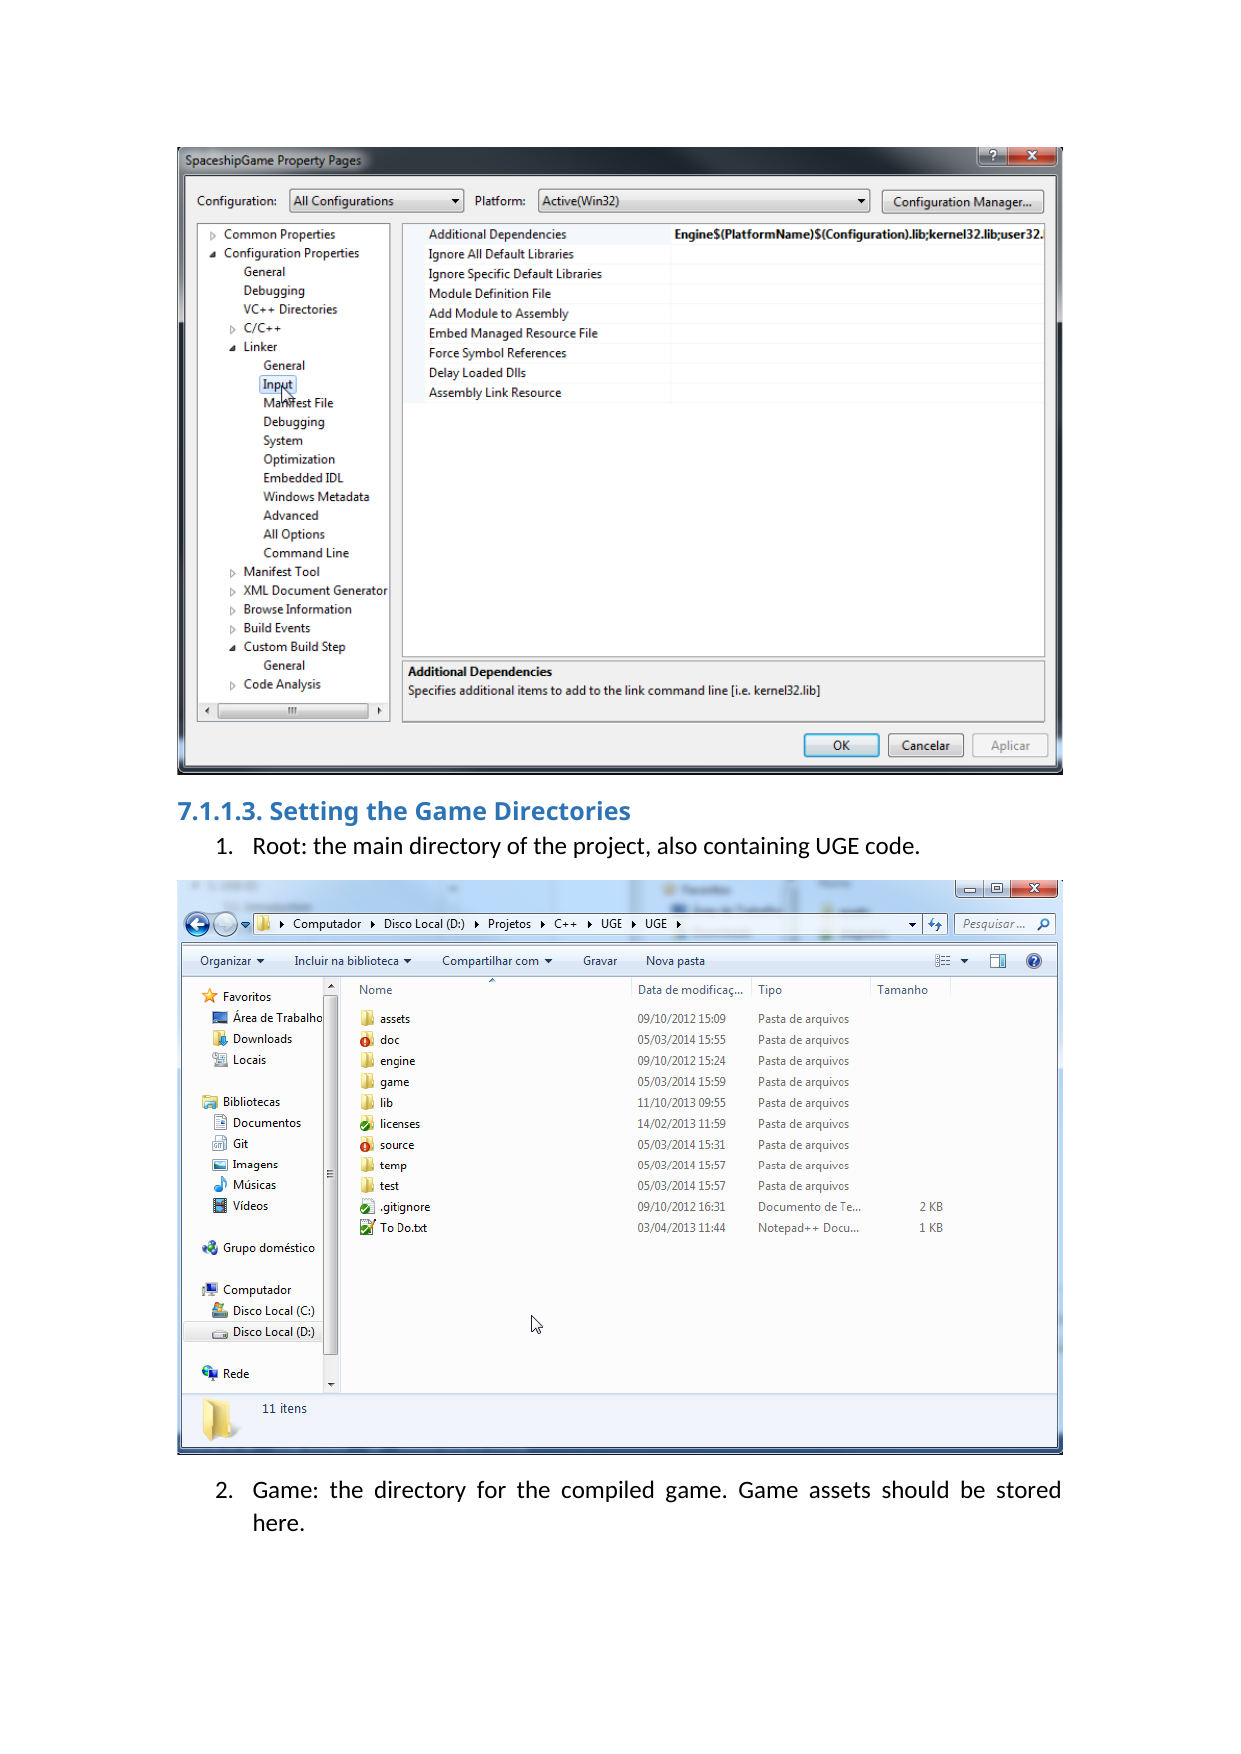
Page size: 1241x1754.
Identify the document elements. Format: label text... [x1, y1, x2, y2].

list Game: the directory for the compiled game. Game assets should be stored here. [215, 1474, 1063, 1537]
subtitle Setting the Game Directories [177, 794, 1063, 828]
picture [177, 147, 1063, 775]
list Root: the main directory of the project, also containing UGE code. [215, 830, 1063, 861]
picture [177, 880, 1063, 1455]
